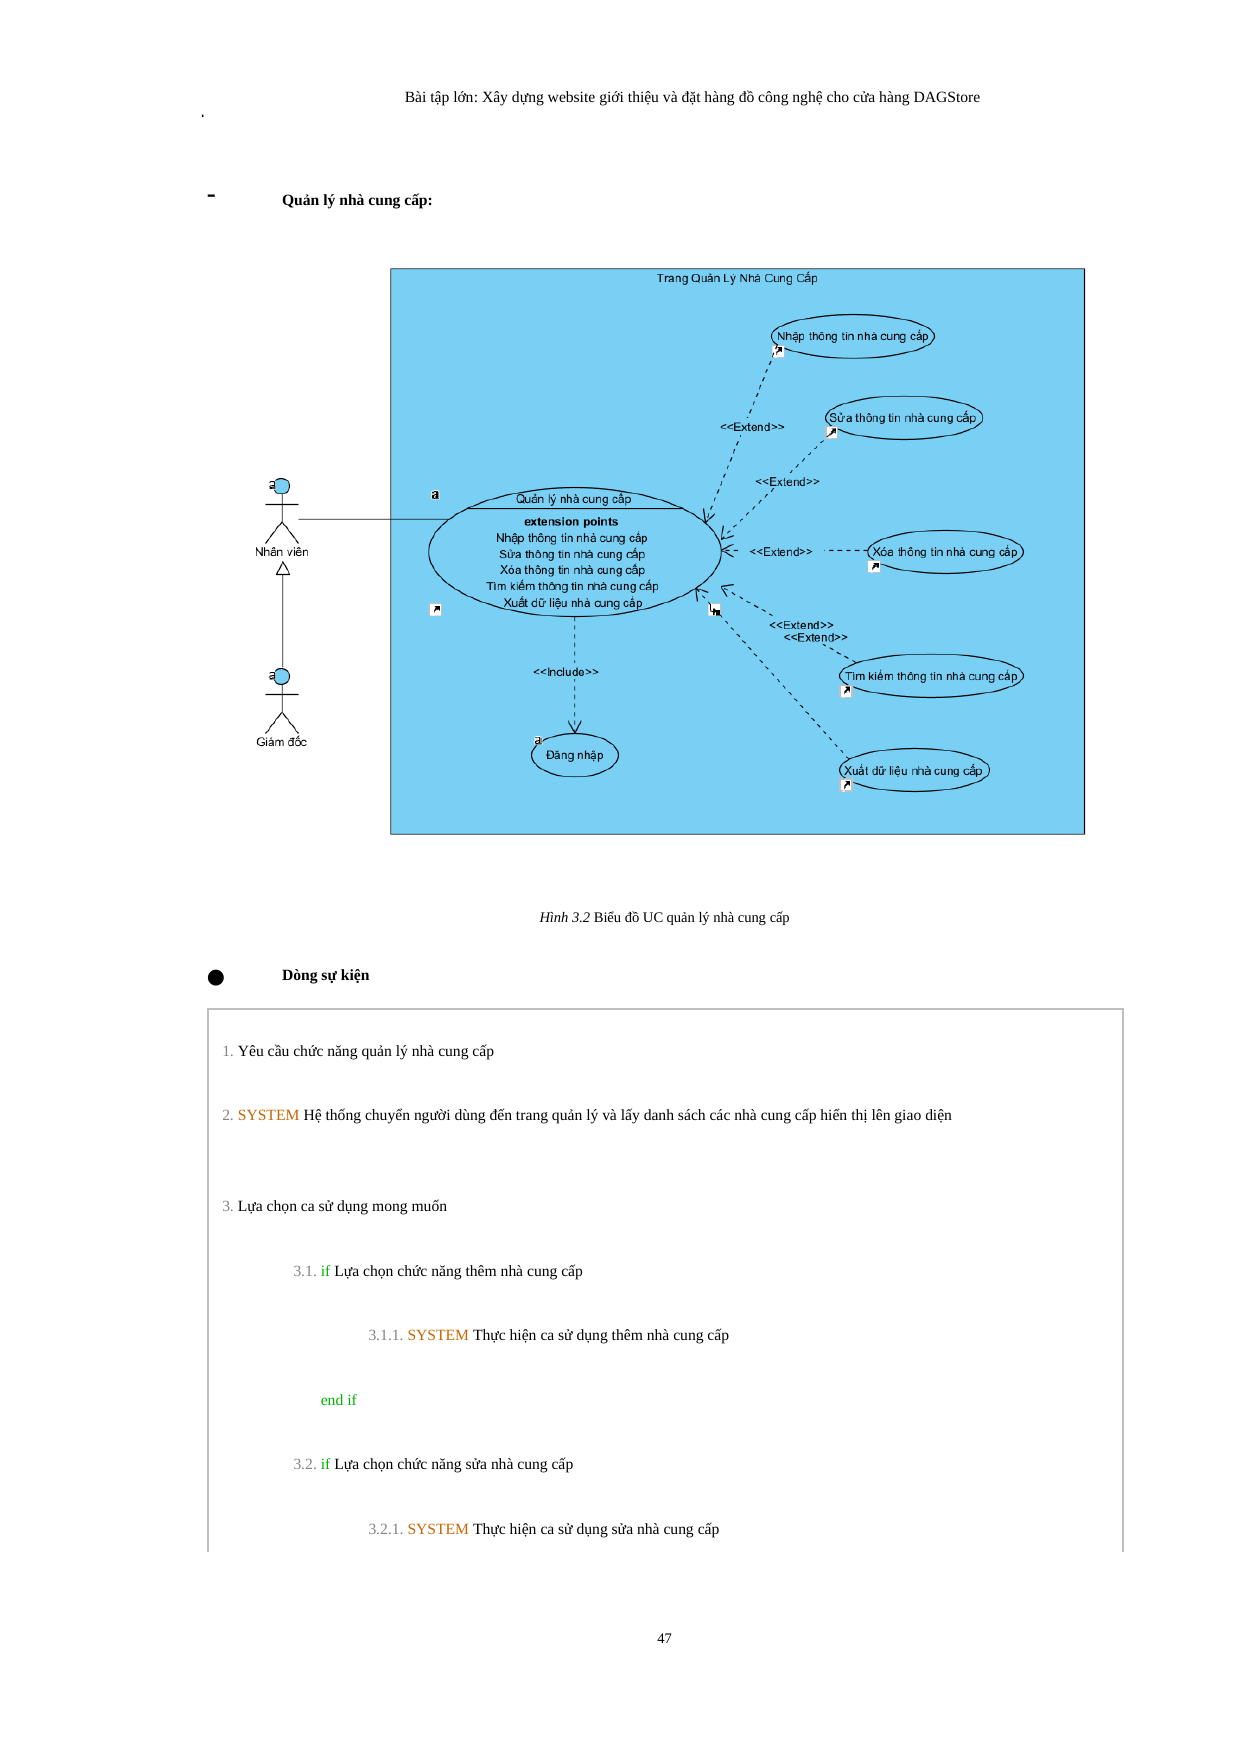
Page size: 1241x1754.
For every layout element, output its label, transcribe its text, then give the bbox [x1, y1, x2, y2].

table_cell 3. Lựa chọn ca sử dụng mong muốn [209, 1165, 1122, 1230]
table_cell 3.2.1. SYSTEM Thực hiện ca sử dụng sửa nhà cung cấp [209, 1488, 1122, 1552]
table_cell 3.1.1. SYSTEM Thực hiện ca sử dụng thêm nhà cung cấp [209, 1294, 1122, 1359]
table_cell 3.1. if Lựa chọn chức năng thêm nhà cung cấp [209, 1230, 1122, 1294]
list Dòng sự kiện [207, 952, 1122, 995]
table_header 1. Yêu cầu chức năng quản lý nhà cung cấp [209, 1010, 1122, 1074]
text Hình 3.2 Biểu đồ UC quản lý nhà cung cấp [207, 897, 1122, 926]
table_cell 3.1. end if [209, 1359, 1122, 1423]
picture [206, 236, 1122, 860]
table_cell 3.2. if Lựa chọn chức năng sửa nhà cung cấp [209, 1423, 1122, 1488]
list Quản lý nhà cung cấp: [207, 177, 1122, 208]
table_cell 2. SYSTEM Hệ thống chuyển người dùng đến trang quản lý và lấy danh sách các nhà cung cấp hiển thị lên giao diện [209, 1074, 1122, 1165]
